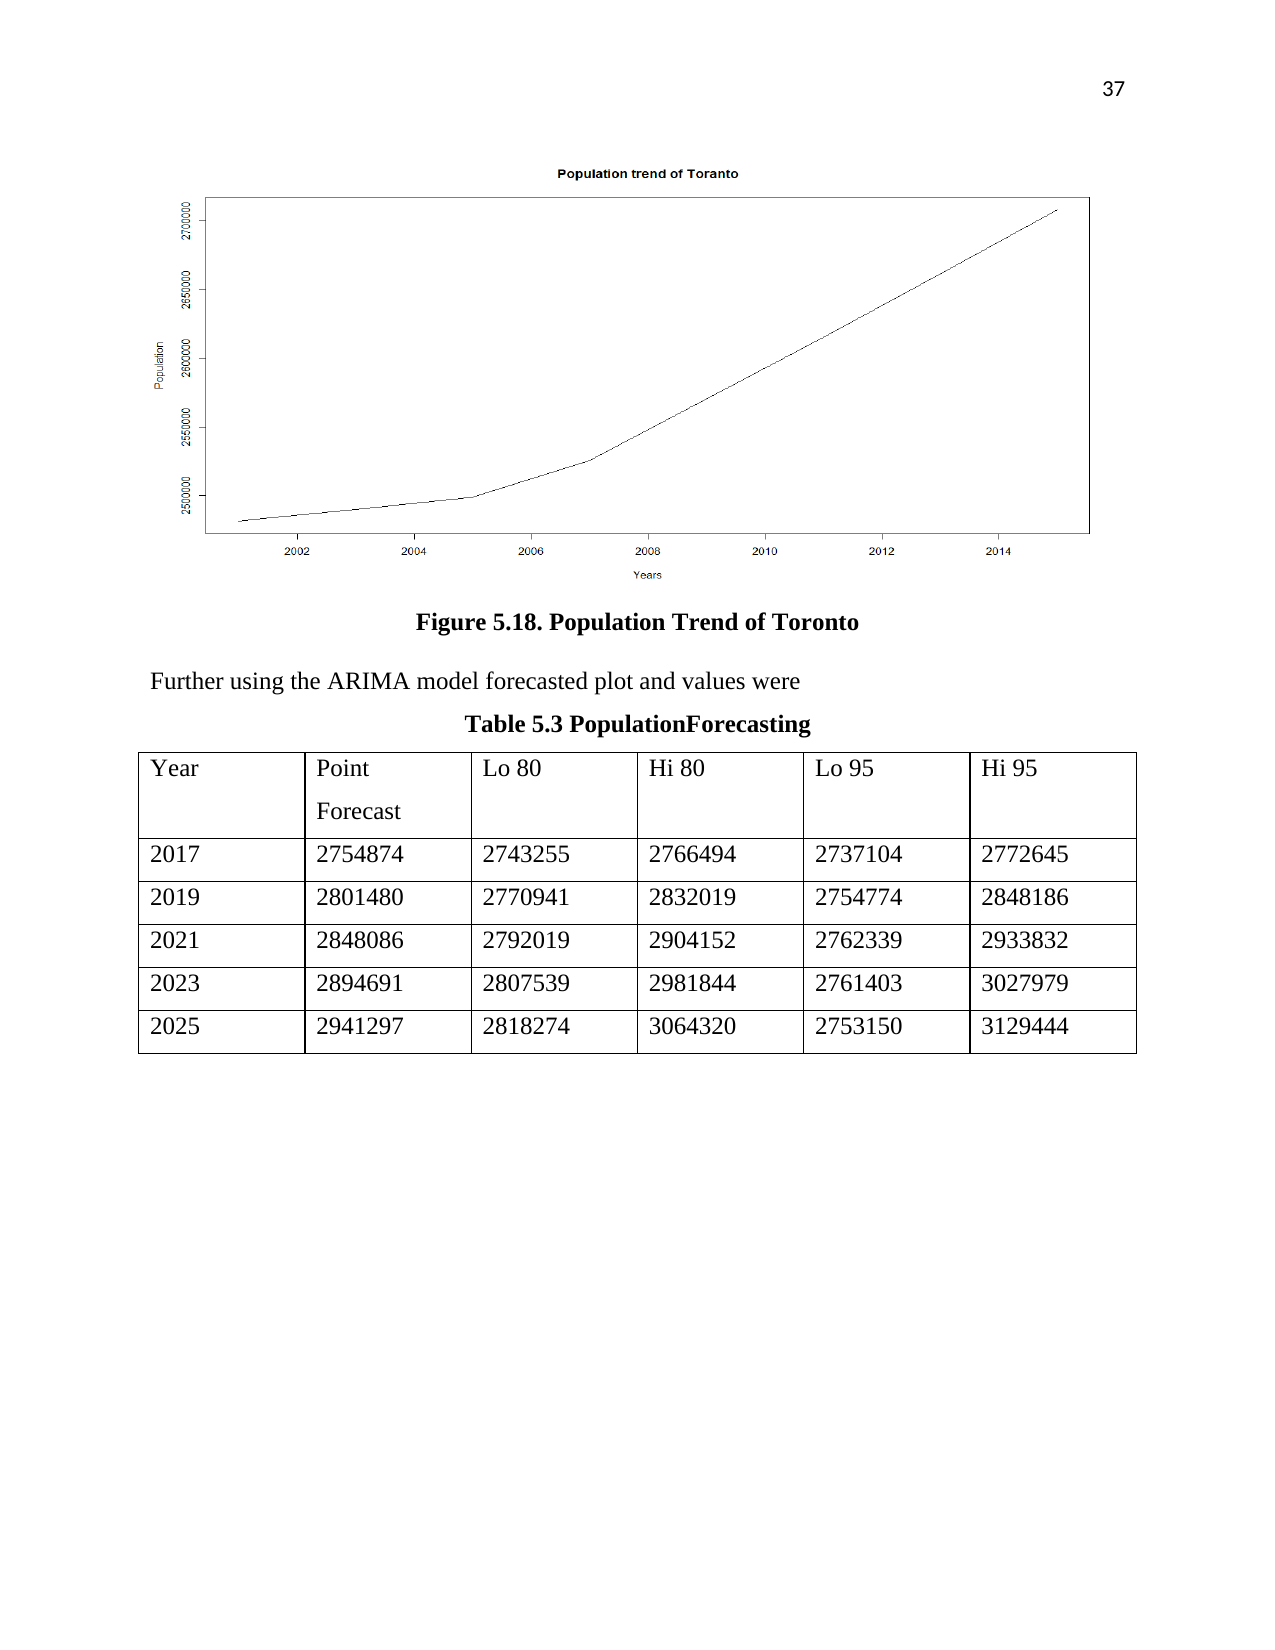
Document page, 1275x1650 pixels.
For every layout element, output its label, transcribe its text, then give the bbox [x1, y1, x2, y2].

table_header Lo 95 [804, 753, 969, 838]
table_cell 2801480 [306, 882, 471, 924]
table_cell 2818274 [472, 1011, 637, 1053]
table_cell 2753150 [804, 1011, 969, 1053]
table_cell 2792019 [472, 925, 637, 967]
table_cell 2762339 [804, 925, 969, 967]
table_cell 3027979 [971, 968, 1136, 1010]
table_cell 2807539 [472, 968, 637, 1010]
table_cell 2023 [139, 968, 304, 1010]
table_cell 2754774 [804, 882, 969, 924]
table_cell 2761403 [804, 968, 969, 1010]
table_cell 2904152 [638, 925, 803, 967]
table_header Lo 80 [472, 753, 637, 838]
table_cell 2766494 [638, 839, 803, 881]
table_cell 2743255 [472, 839, 637, 881]
table_cell 2737104 [804, 839, 969, 881]
table_header Hi 80 [638, 753, 803, 838]
table_cell 2933832 [971, 925, 1136, 967]
table_cell 2025 [139, 1011, 304, 1053]
table_cell 2770941 [472, 882, 637, 924]
picture [150, 150, 1118, 593]
table_cell 2848086 [306, 925, 471, 967]
table_cell 2772645 [971, 839, 1136, 881]
table_cell 2848186 [971, 882, 1136, 924]
table_header Point Forecast [306, 753, 471, 838]
table_header Year [139, 753, 304, 838]
text Figure 5.18. Population Trend of Toronto [150, 607, 1125, 636]
table_header Hi 95 [971, 753, 1136, 838]
table_cell 2754874 [306, 839, 471, 881]
table_cell 2019 [139, 882, 304, 924]
table_cell 2832019 [638, 882, 803, 924]
table_cell 2981844 [638, 968, 803, 1010]
table_cell 3064320 [638, 1011, 803, 1053]
table_cell 2021 [139, 925, 304, 967]
table_cell 2017 [139, 839, 304, 881]
table_cell 2894691 [306, 968, 471, 1010]
table_cell 2941297 [306, 1011, 471, 1053]
text Further using the ARIMA model forecasted plot and values were [150, 666, 1125, 694]
table_cell 3129444 [971, 1011, 1136, 1053]
text Table 5.3 PopulationForecasting [150, 709, 1125, 738]
